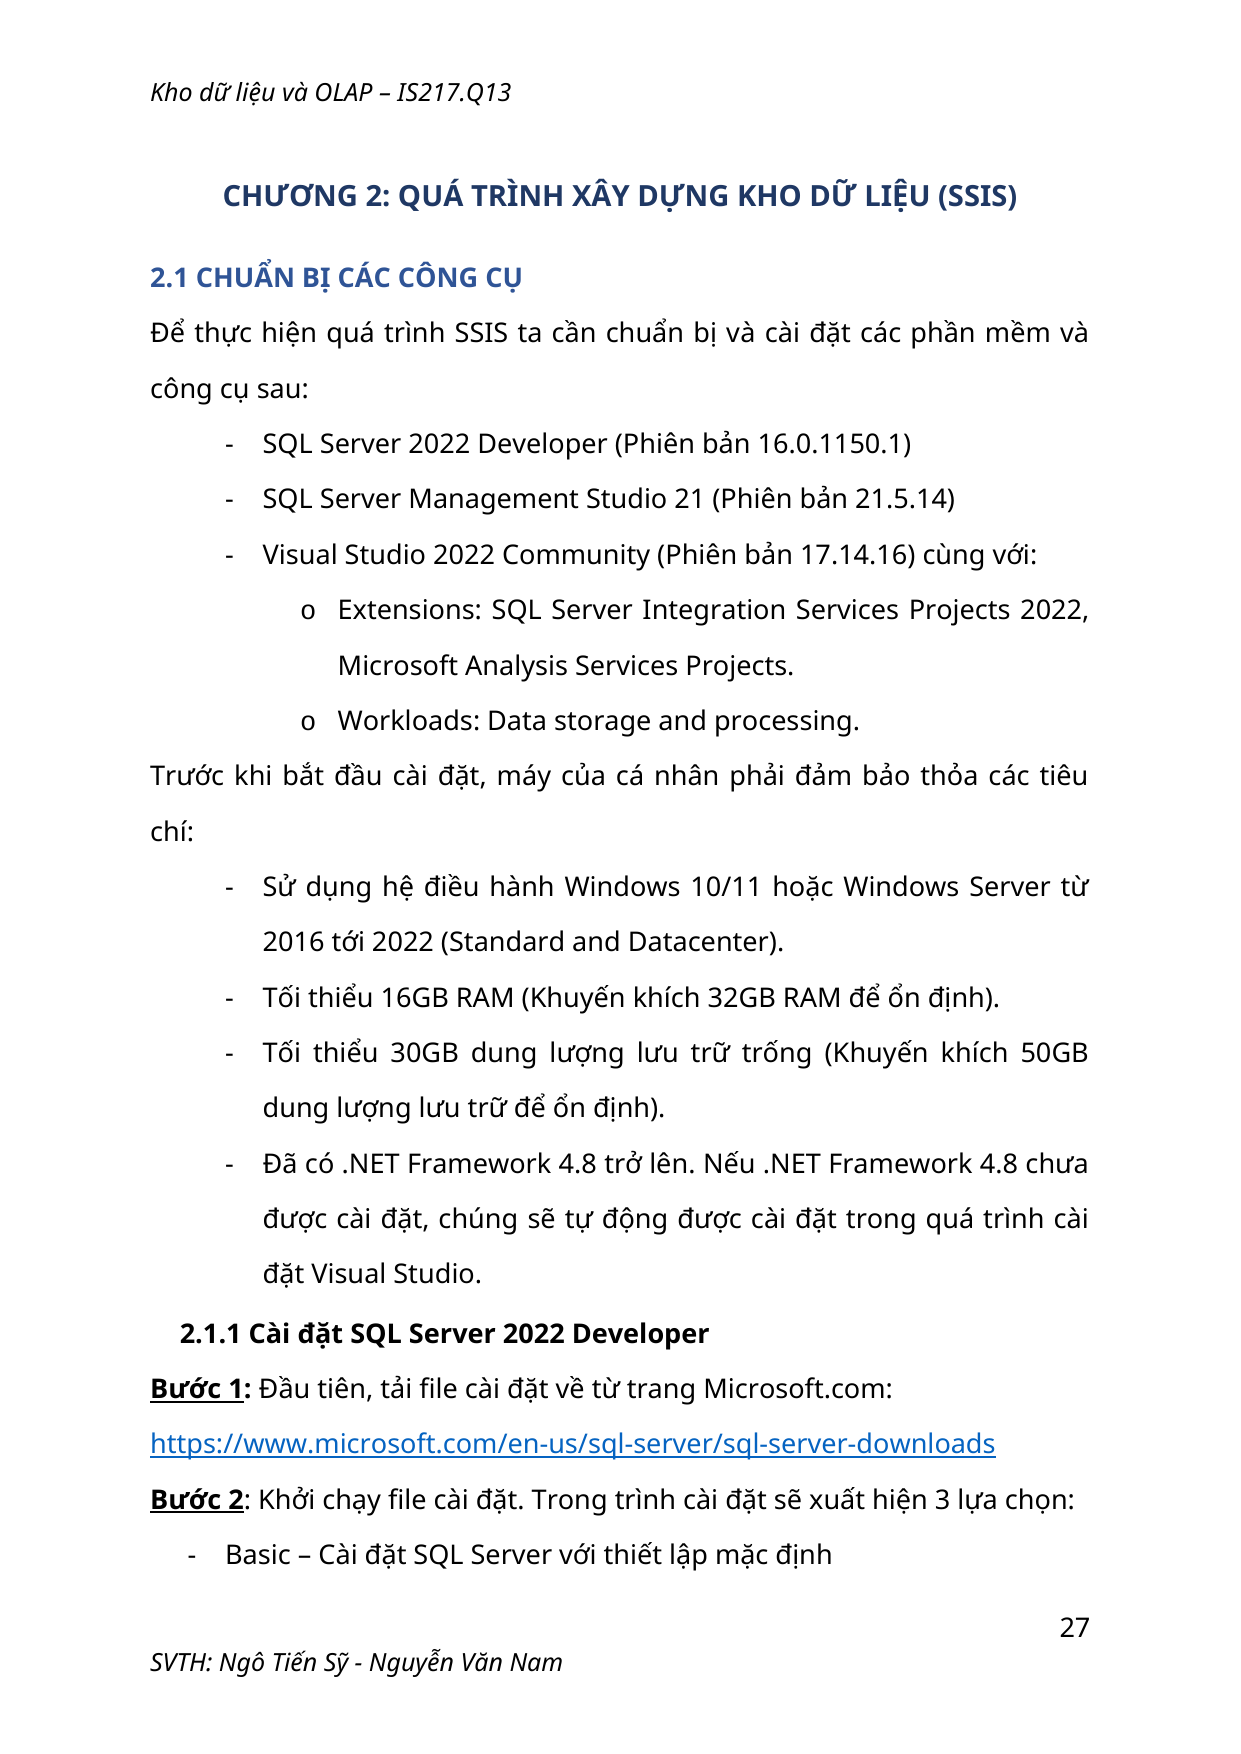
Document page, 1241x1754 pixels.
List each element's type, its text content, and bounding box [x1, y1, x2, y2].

list Workloads: Data storage and processing. [300, 701, 1090, 738]
list Basic – Cài đặt SQL Server với thiết lập mặc định [187, 1535, 1090, 1572]
list Visual Studio 2022 Community (Phiên bản 17.14.16) cùng với: [225, 535, 1090, 572]
text Trước khi bắt đầu cài đặt, máy của cá nhân phải đảm bảo thỏa các tiêu chí: [150, 757, 1090, 849]
list Đã có .NET Framework 4.8 trở lên. Nếu .NET Framework 4.8 chưa được cài đặt, chúng sẽ tự động được cài đặt trong quá trình cài đặt Visual Studio. [225, 1144, 1090, 1292]
subtitle CHƯƠNG 2: QUÁ TRÌNH XÂY DỰNG KHO DỮ LIỆU (SSIS) [150, 175, 1090, 215]
text Bước 1: Đầu tiên, tải file cài đặt về từ trang Microsoft.com: https://www.microsoft.com/en-us/sql-server/sql-server-downloads [150, 1369, 1090, 1462]
list SQL Server Management Studio 21 (Phiên bản 21.5.14) [225, 480, 1090, 517]
subtitle 2.1.1 Cài đặt SQL Server 2022 Developer [150, 1314, 1090, 1351]
list Tối thiểu 30GB dung lượng lưu trữ trống (Khuyến khích 50GB dung lượng lưu trữ để ổn định). [225, 1033, 1090, 1126]
text Bước 2: Khởi chạy file cài đặt. Trong trình cài đặt sẽ xuất hiện 3 lựa chọn: [150, 1480, 1090, 1517]
subtitle 2.1 CHUẨN BỊ CÁC CÔNG CỤ [150, 258, 1090, 295]
list SQL Server 2022 Developer (Phiên bản 16.0.1150.1) [225, 424, 1090, 461]
list Extensions: SQL Server Integration Services Projects 2022, Microsoft Analysis Services Projects. [300, 590, 1090, 683]
list Tối thiểu 16GB RAM (Khuyến khích 32GB RAM để ổn định). [225, 978, 1090, 1015]
list Sử dụng hệ điều hành Windows 10/11 hoặc Windows Server từ 2016 tới 2022 (Standard and Datacenter). [225, 867, 1090, 960]
text Để thực hiện quá trình SSIS ta cần chuẩn bị và cài đặt các phần mềm và công cụ sau: [150, 314, 1090, 406]
